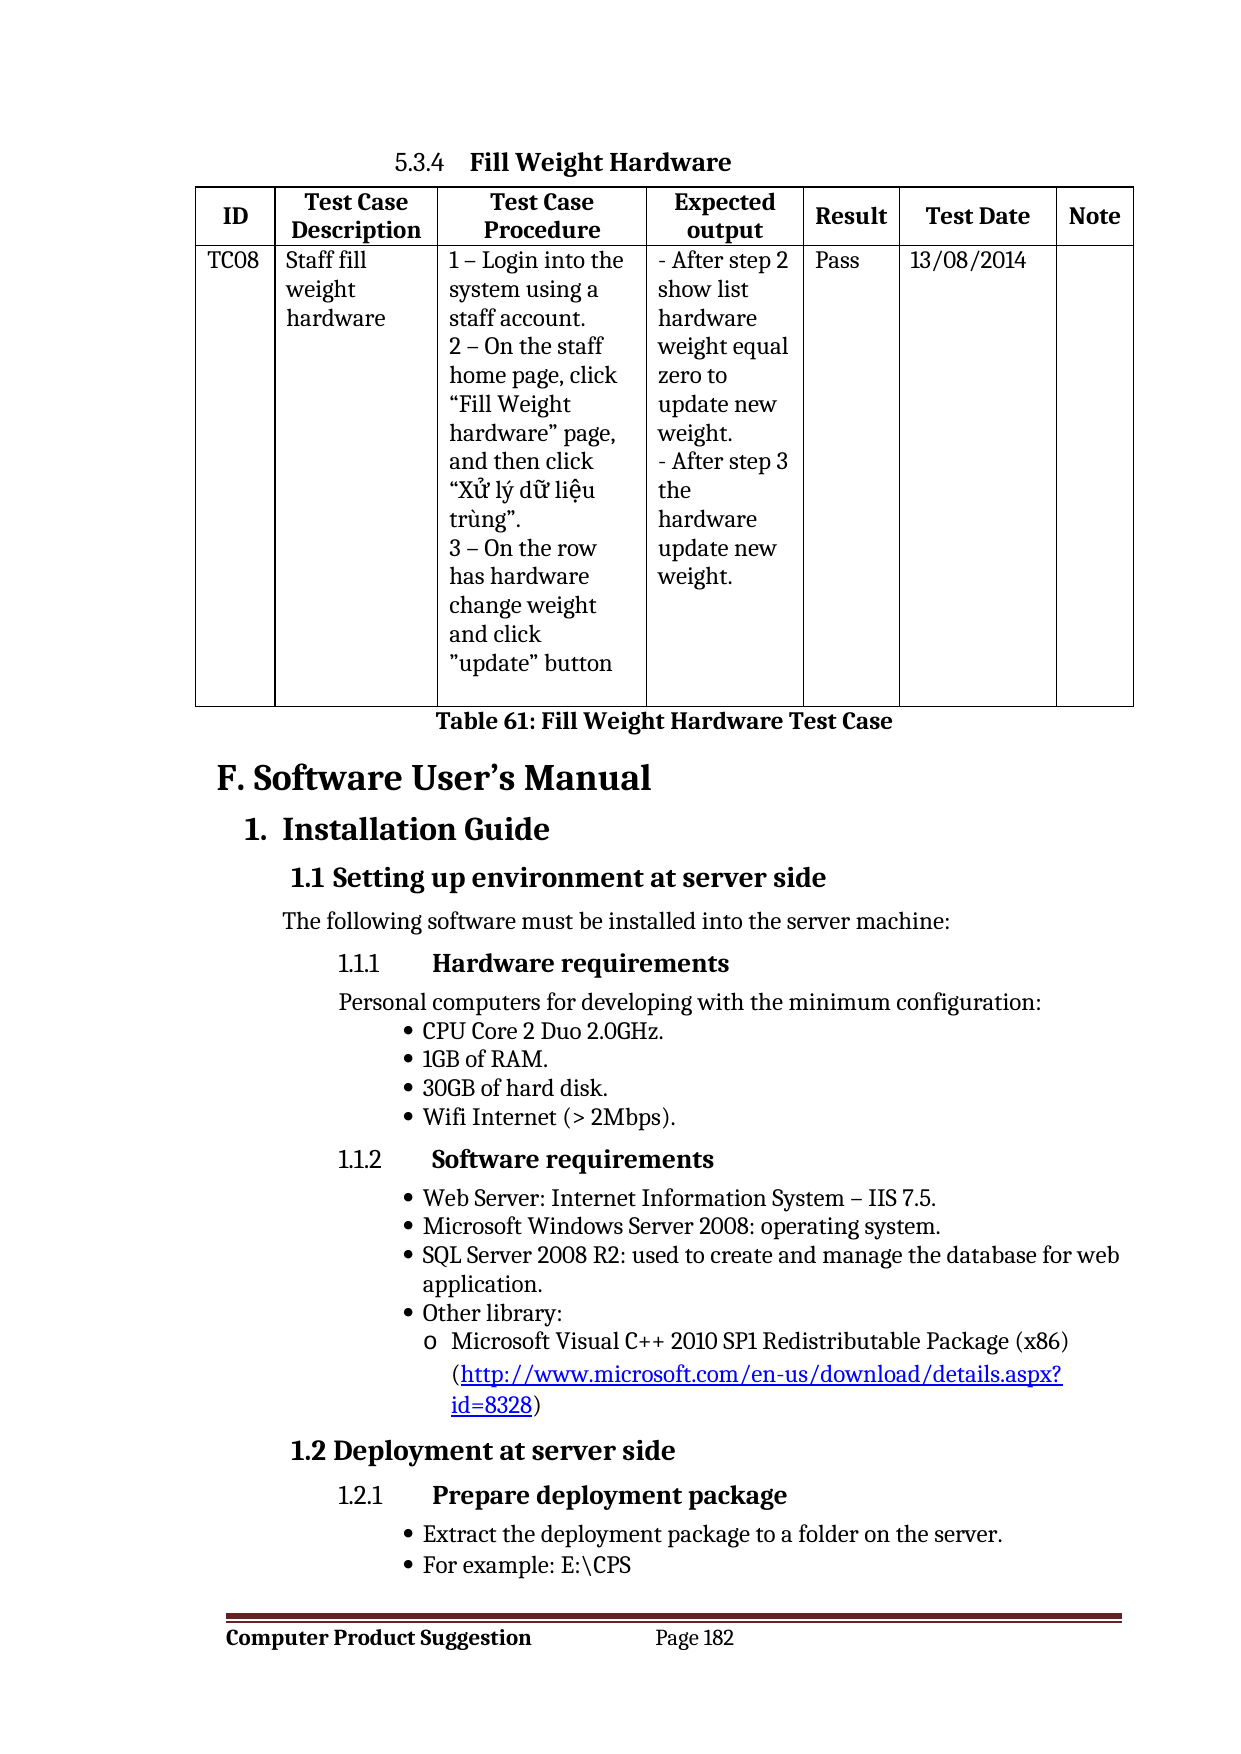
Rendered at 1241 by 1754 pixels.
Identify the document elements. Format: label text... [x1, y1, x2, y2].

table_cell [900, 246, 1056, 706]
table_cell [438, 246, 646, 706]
subtitle Fill Weight Hardware [394, 147, 1122, 178]
list 30GB of hard disk. [404, 1074, 1122, 1103]
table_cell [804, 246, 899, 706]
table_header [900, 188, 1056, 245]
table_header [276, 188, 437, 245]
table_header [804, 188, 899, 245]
list Extract the deployment package to a folder on the server. [404, 1520, 1122, 1548]
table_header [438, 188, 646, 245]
list Microsoft Windows Server 2008: operating system. [404, 1212, 1122, 1241]
text Table 61: Fill Weight Hardware Test Case [207, 707, 1122, 736]
list For example: E:\CPS [404, 1551, 1122, 1579]
subtitle Software requirements [338, 1144, 1122, 1175]
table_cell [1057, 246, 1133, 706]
list CPU Core 2 Duo 2.0GHz. [404, 1017, 1122, 1045]
subtitle Deployment at server side [291, 1434, 1122, 1468]
list Microsoft Visual C++ 2010 SP1 Redistributable Package (x86) [423, 1327, 1122, 1357]
list 1GB of RAM. [404, 1045, 1122, 1074]
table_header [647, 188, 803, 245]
text Personal computers for developing with the minimum configuration: [263, 988, 1122, 1017]
subtitle Prepare deployment package [338, 1480, 1122, 1511]
list SQL Server 2008 R2: used to create and manage the database for web application. [404, 1241, 1122, 1298]
list (http://www.microsoft.com/en-us/download/details.aspx?id=8328) [451, 1360, 1122, 1419]
subtitle Setting up environment at server side [291, 861, 1122, 894]
subtitle Hardware requirements [338, 948, 1122, 979]
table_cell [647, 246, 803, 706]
list Wifi Internet (> 2Mbps). [404, 1103, 1122, 1132]
list Web Server: Internet Information System – IIS 7.5. [404, 1183, 1122, 1212]
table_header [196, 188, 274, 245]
text The following software must be installed into the server machine: [282, 907, 1122, 936]
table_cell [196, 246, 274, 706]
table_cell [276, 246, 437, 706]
subtitle Installation Guide [244, 810, 1122, 848]
subtitle Software User’s Manual [216, 757, 1122, 800]
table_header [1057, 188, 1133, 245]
list Other library: [404, 1298, 1122, 1327]
